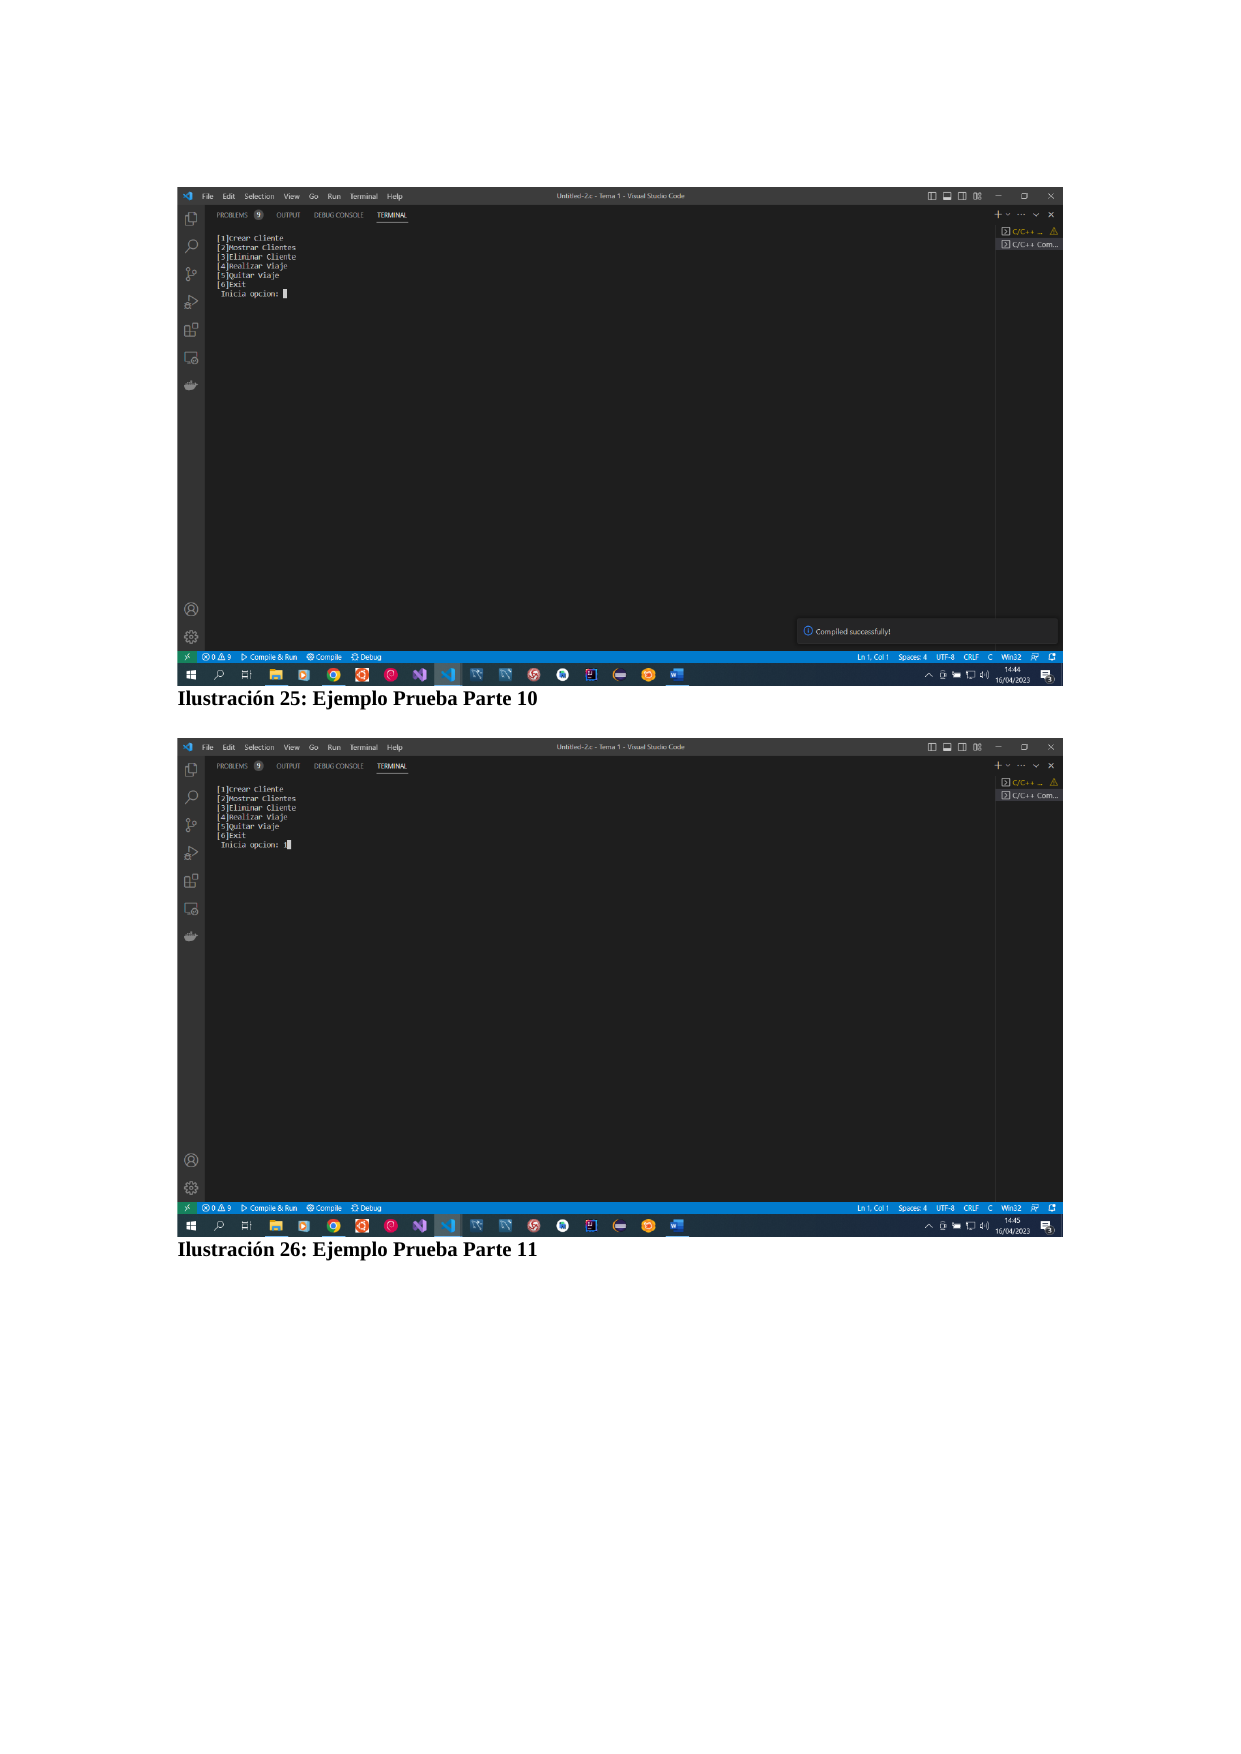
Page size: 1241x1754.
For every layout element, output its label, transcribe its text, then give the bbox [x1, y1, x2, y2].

picture [177, 187, 1063, 686]
picture [177, 738, 1063, 1237]
